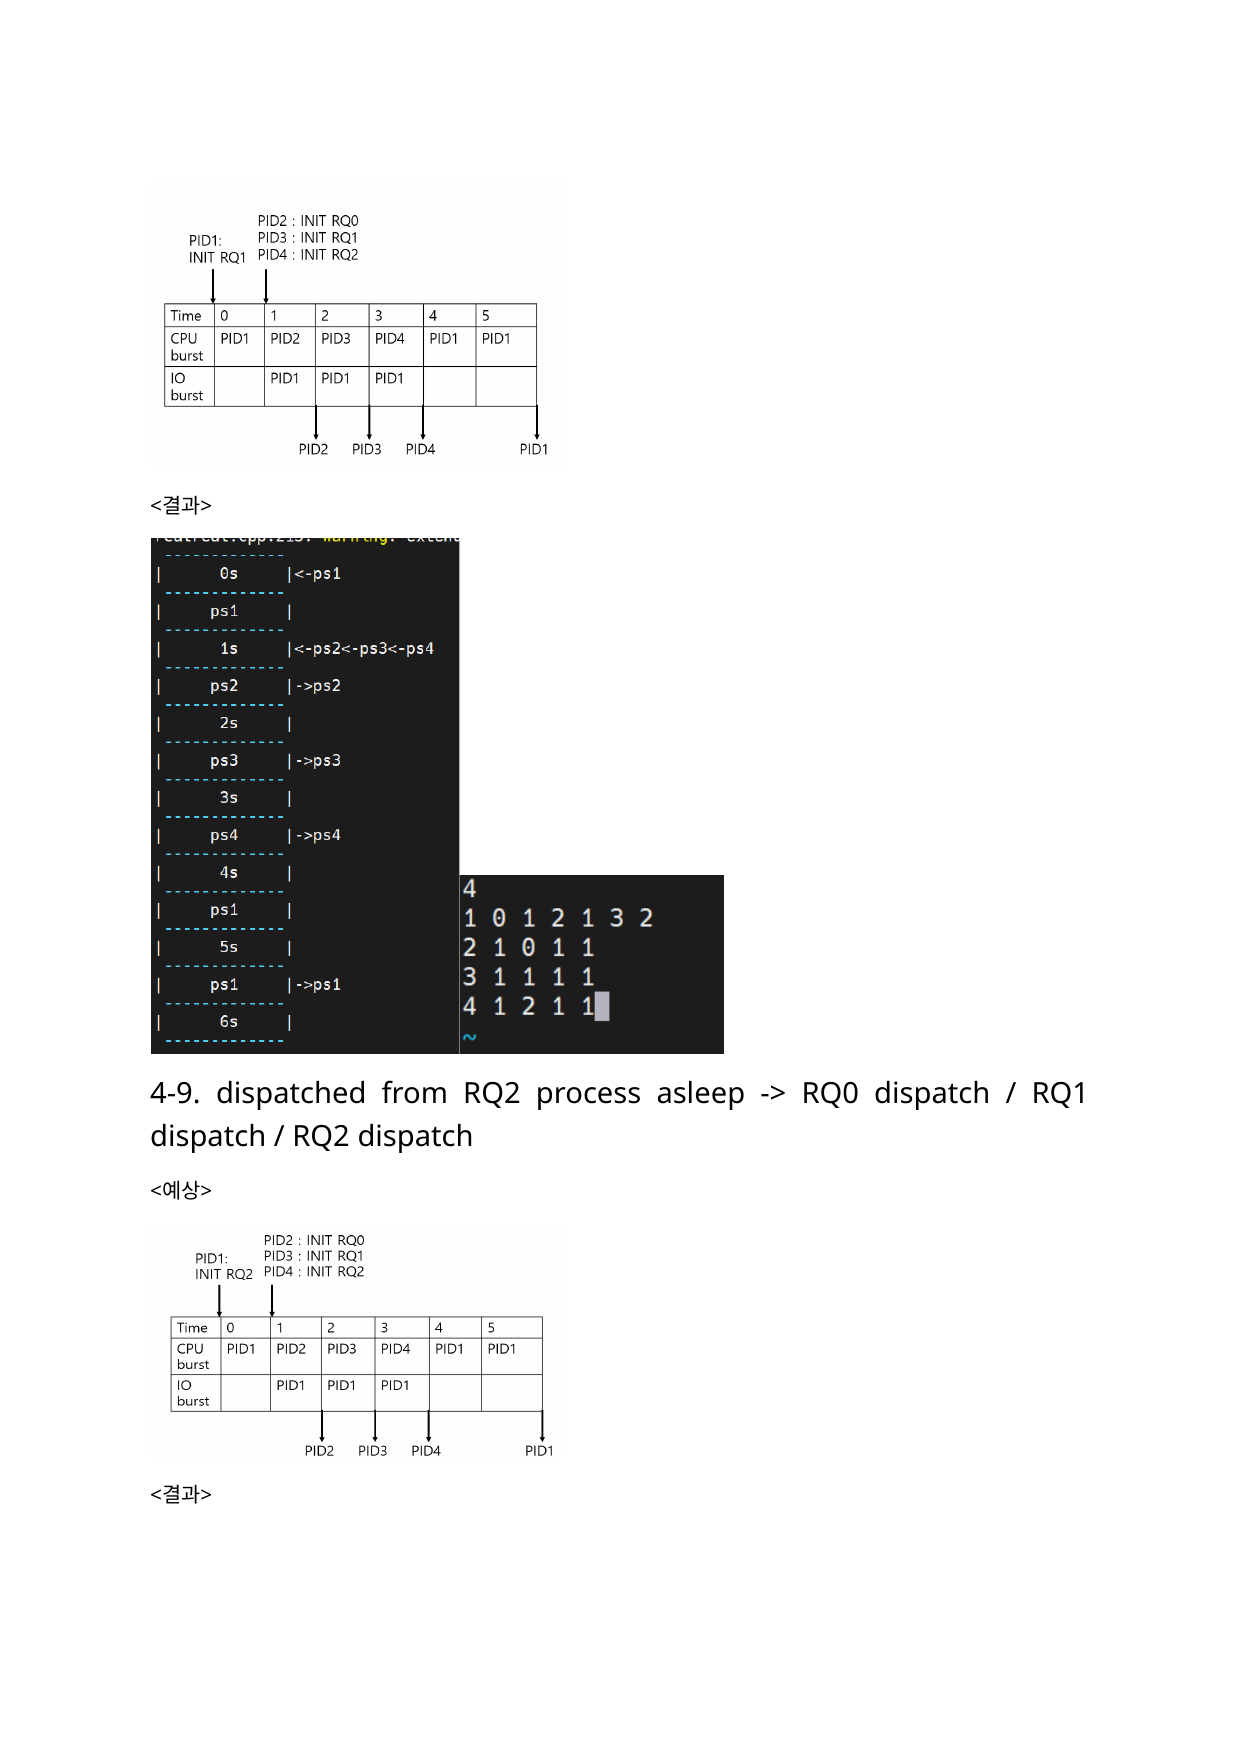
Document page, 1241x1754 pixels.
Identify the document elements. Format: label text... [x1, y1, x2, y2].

picture [150, 538, 724, 1054]
picture [150, 177, 569, 471]
text <예상> [150, 1174, 1090, 1205]
text <결과> [150, 489, 1090, 520]
picture [150, 1223, 563, 1460]
text 4-9. dispatched from RQ2 process asleep -> RQ0 dispatch / RQ1 dispatch / RQ2 dispatch [150, 1072, 1090, 1155]
text <결과> [150, 1478, 1090, 1508]
